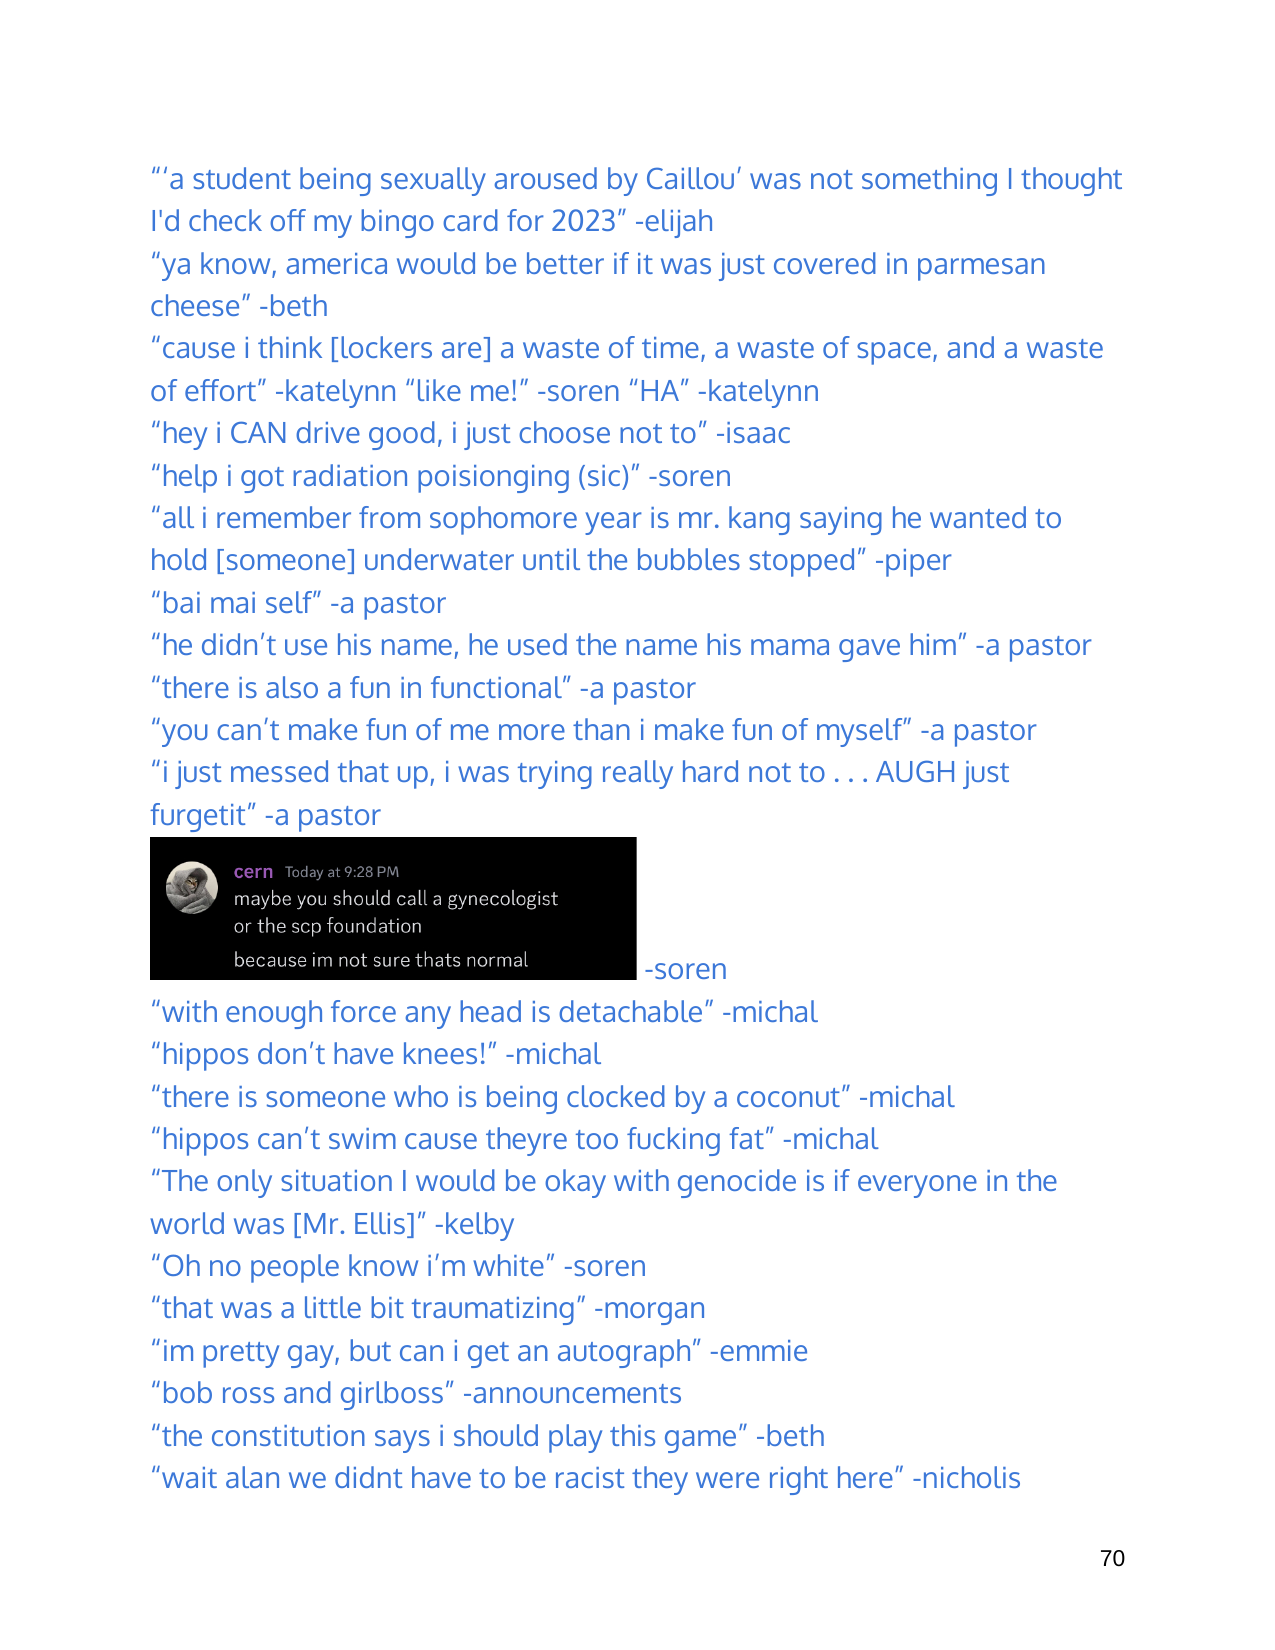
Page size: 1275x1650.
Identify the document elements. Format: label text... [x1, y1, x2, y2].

text “there is someone who is being clocked by a coconut” -michal [150, 1077, 1125, 1114]
text “hey i CAN drive good, i just choose not to” -isaac “help i got radiation poisionging (sic)” -soren [150, 414, 1125, 493]
text “the constitution says i should play this game” -beth [150, 1416, 1125, 1453]
text “that was a little bit traumatizing” -morgan [150, 1289, 1125, 1326]
text “Oh no people know i’m white” -soren [150, 1247, 1125, 1283]
text “cause i think [lockers are] a waste of time, a waste of space, and a waste of effort” -katelynn “like me!” -soren “HA” -katelynn [150, 329, 1125, 408]
text “hippos don’t have knees!” -michal [150, 1034, 1125, 1071]
text “you can’t make fun of me more than i make fun of myself” -a pastor [150, 710, 1125, 747]
picture [150, 837, 637, 980]
text “bob ross and girlboss” -announcements [150, 1374, 1125, 1411]
text “hippos can’t swim cause theyre too fucking fat” -michal [150, 1119, 1125, 1156]
text “wait alan we didnt have to be racist they were right here” -nicholis [150, 1458, 1125, 1495]
text “ya know, america would be better if it was just covered in parmesan cheese” -beth [150, 244, 1125, 323]
text “im pretty gay, but can i get an autograph” -emmie [150, 1331, 1125, 1368]
text “there is also a fun in functional” -a pastor [150, 668, 1125, 705]
text “bai mai self” -a pastor [150, 583, 1125, 620]
text “i just messed that up, i was trying really hard not to . . . AUGH just furgetit” -a pastor [150, 753, 1125, 832]
text “with enough force any head is detachable” -michal [150, 992, 1125, 1029]
text “The only situation I would be okay with genocide is if everyone in the world was [Mr. Ellis]” -kelby [150, 1162, 1125, 1241]
text “‘a student being sexually aroused by Caillou’ was not something I thought I'd check off my bingo card for 2023” -elijah [150, 159, 1125, 238]
text “he didn’t use his name, he used the name his mama gave him” -a pastor [150, 626, 1125, 662]
text “all i remember from sophomore year is mr. kang saying he wanted to hold [someone] underwater until the bubbles stopped” -piper [150, 498, 1125, 578]
